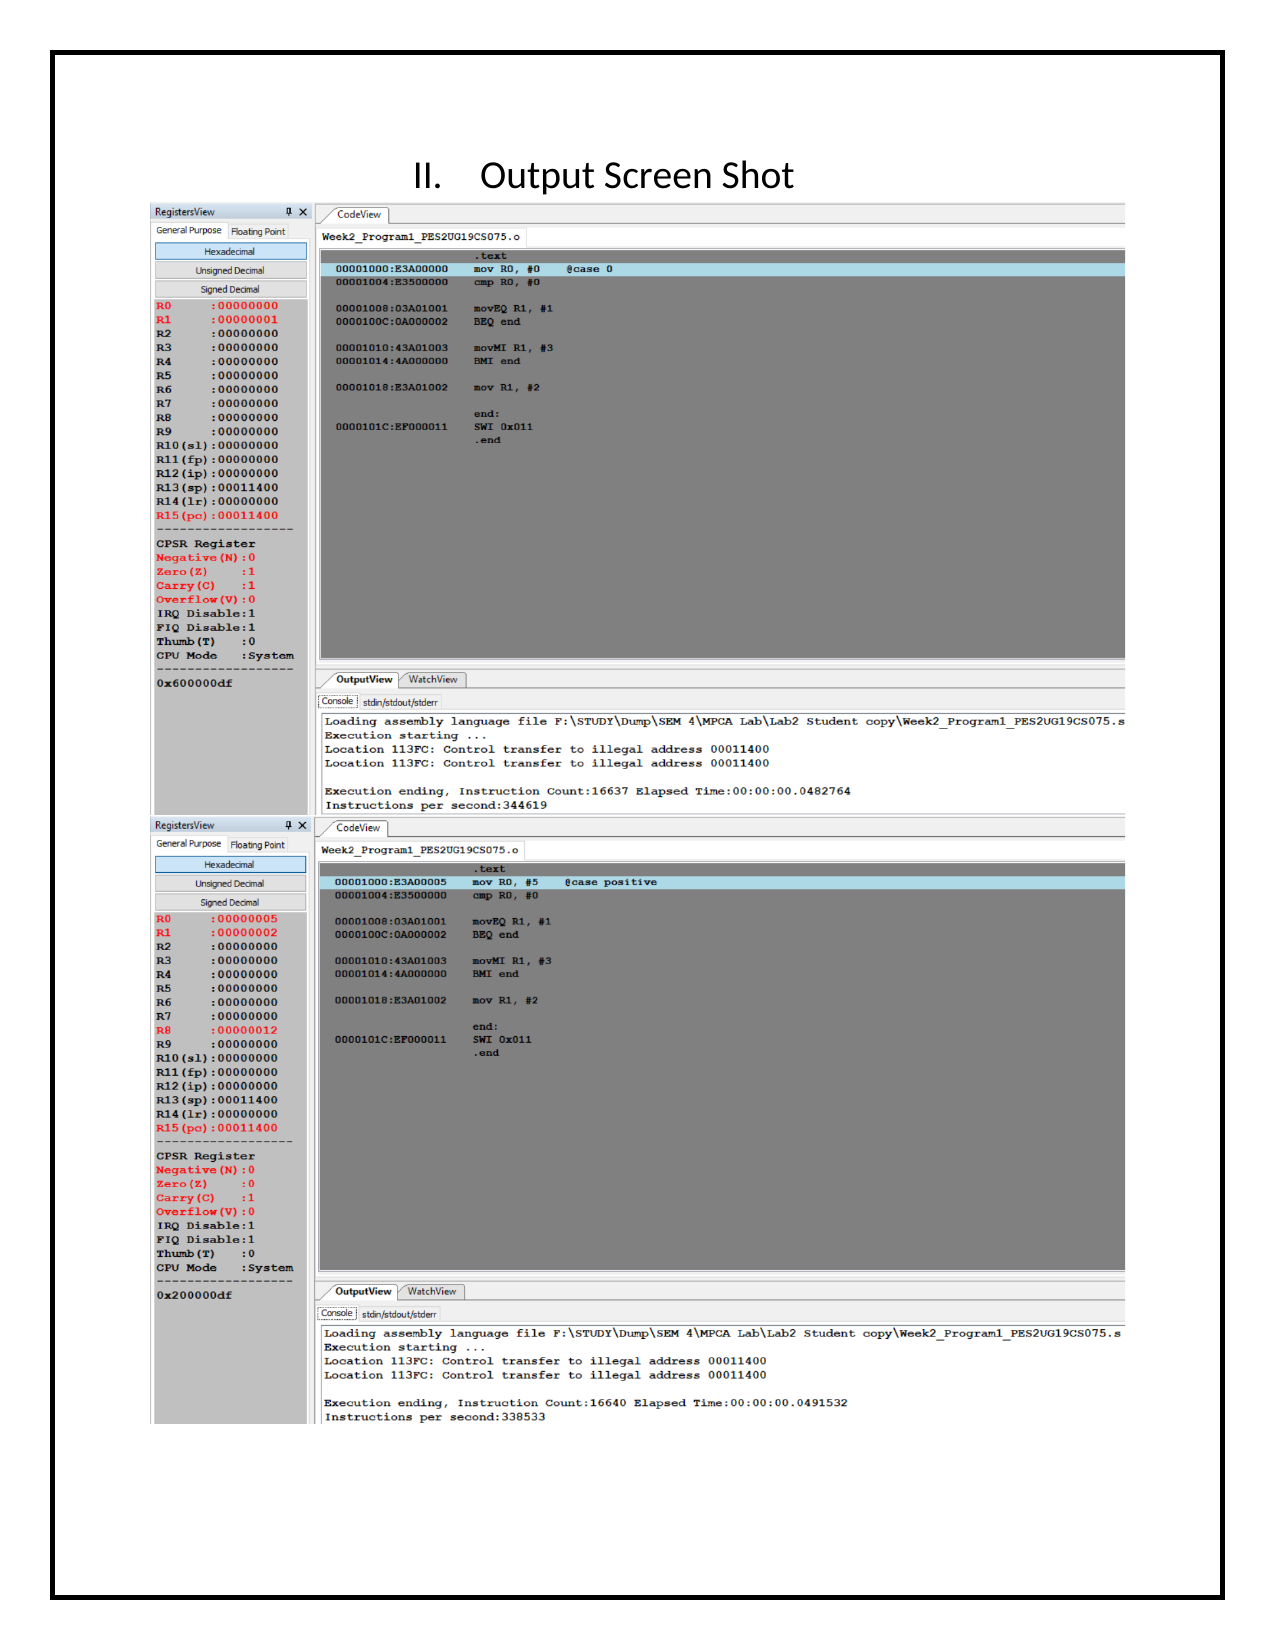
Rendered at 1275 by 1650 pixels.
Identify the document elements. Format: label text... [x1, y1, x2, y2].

picture [150, 202, 1125, 815]
picture [150, 816, 1125, 1424]
list Output Screen Shot [112, 150, 1125, 198]
